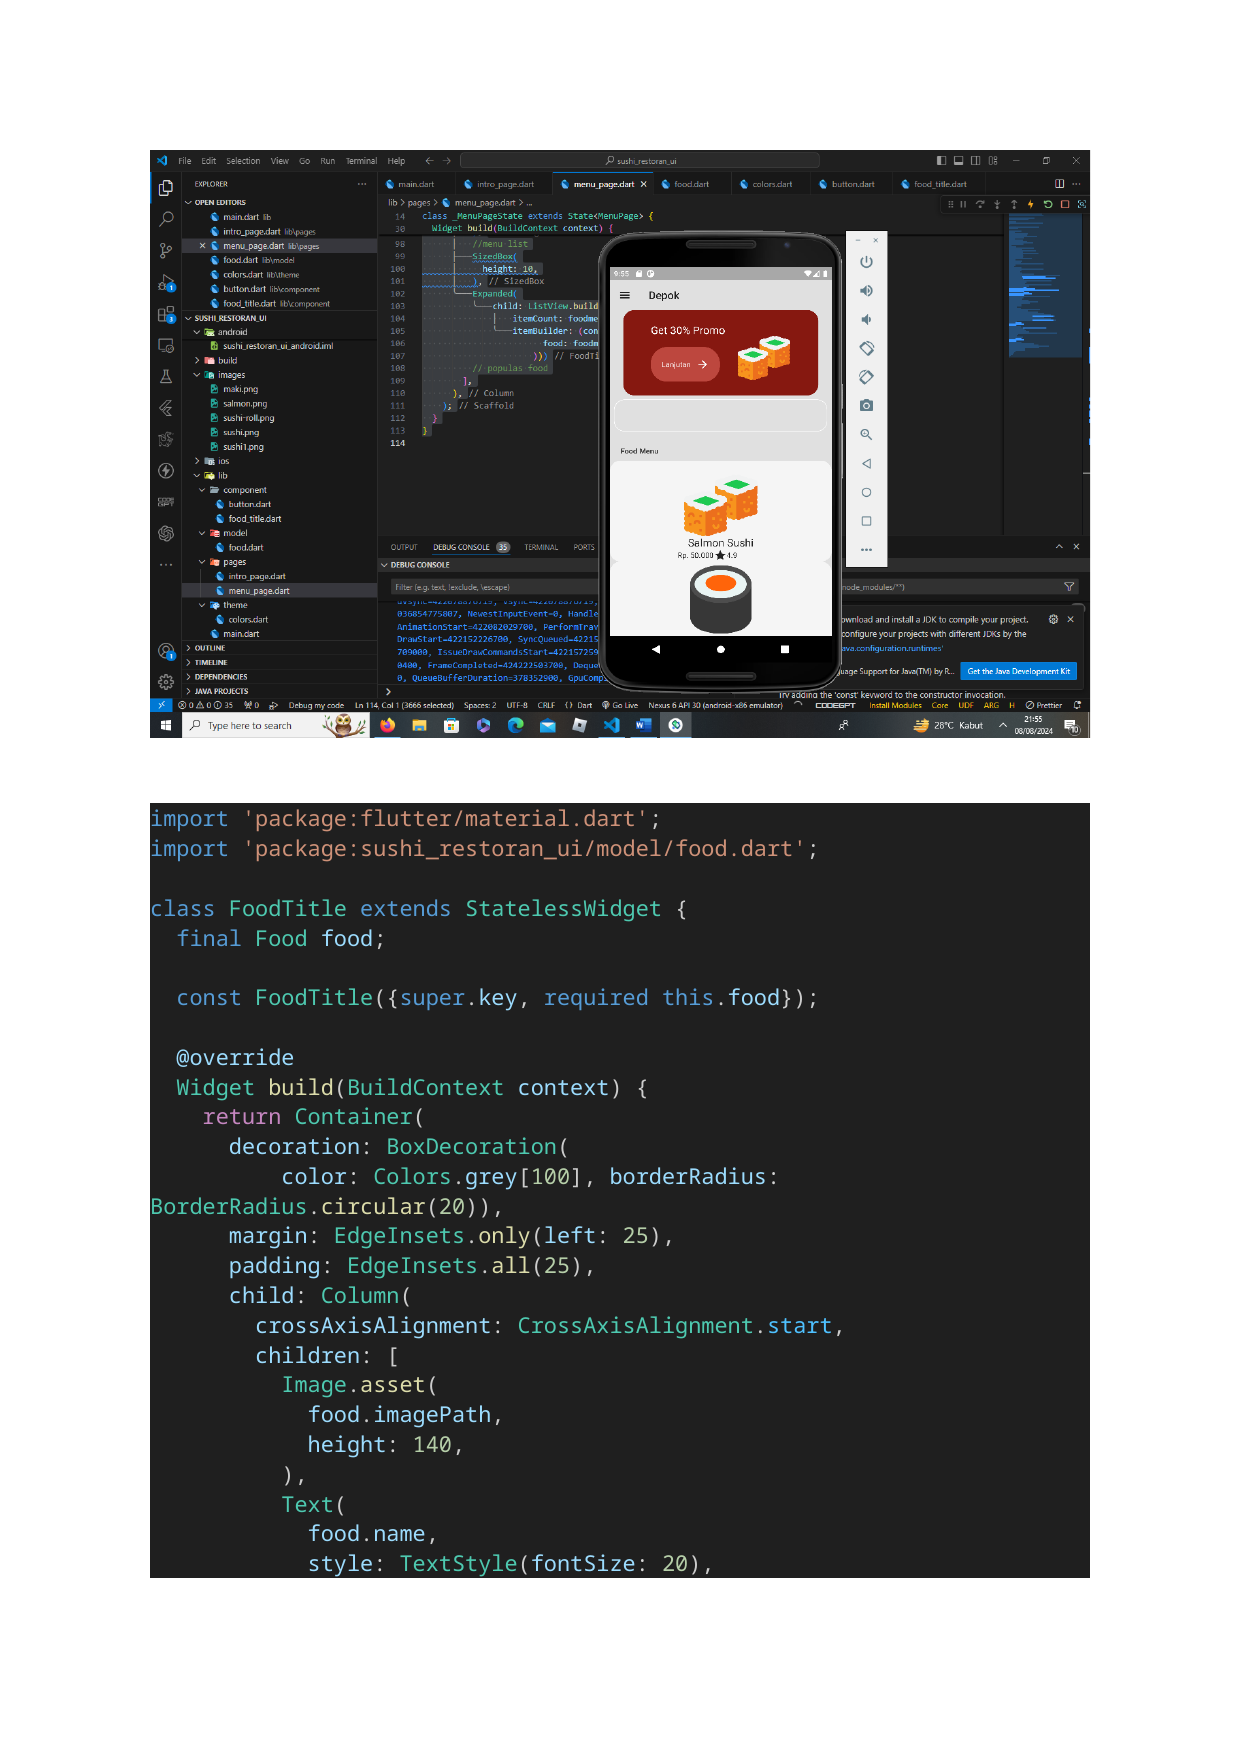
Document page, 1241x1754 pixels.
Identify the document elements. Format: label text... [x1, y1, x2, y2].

text children: [ [150, 1339, 1090, 1369]
text const FoodTitle({super.key, required this.food}); [150, 982, 1090, 1012]
text @override [150, 1042, 1090, 1071]
text final Food food; [150, 922, 1090, 952]
text margin: EdgeInsets.only(left: 25), [150, 1220, 1090, 1250]
text Text( [150, 1488, 1090, 1518]
text height: 140, [150, 1429, 1090, 1459]
text color: Colors.grey[100], borderRadius: BorderRadius.circular(20)), [150, 1161, 1090, 1220]
text decoration: BoxDecoration( [150, 1131, 1090, 1161]
text padding: EdgeInsets.all(25), [150, 1250, 1090, 1280]
text child: Column( [150, 1280, 1090, 1310]
text import 'package:flutter/material.dart'; [150, 803, 1090, 833]
text food.imagePath, [150, 1399, 1090, 1429]
text Widget build(BuildContext context) { [150, 1071, 1090, 1101]
text Image.asset( [150, 1369, 1090, 1399]
text class FoodTitle extends StatelessWidget { [150, 893, 1090, 922]
text style: TextStyle(fontSize: 20), [150, 1548, 1090, 1578]
picture [150, 150, 1091, 738]
text return Container( [150, 1101, 1090, 1131]
text crossAxisAlignment: CrossAxisAlignment.start, [150, 1310, 1090, 1339]
text ), [150, 1459, 1090, 1488]
text food.name, [150, 1518, 1090, 1548]
text import 'package:sushi_restoran_ui/model/food.dart'; [150, 833, 1090, 863]
